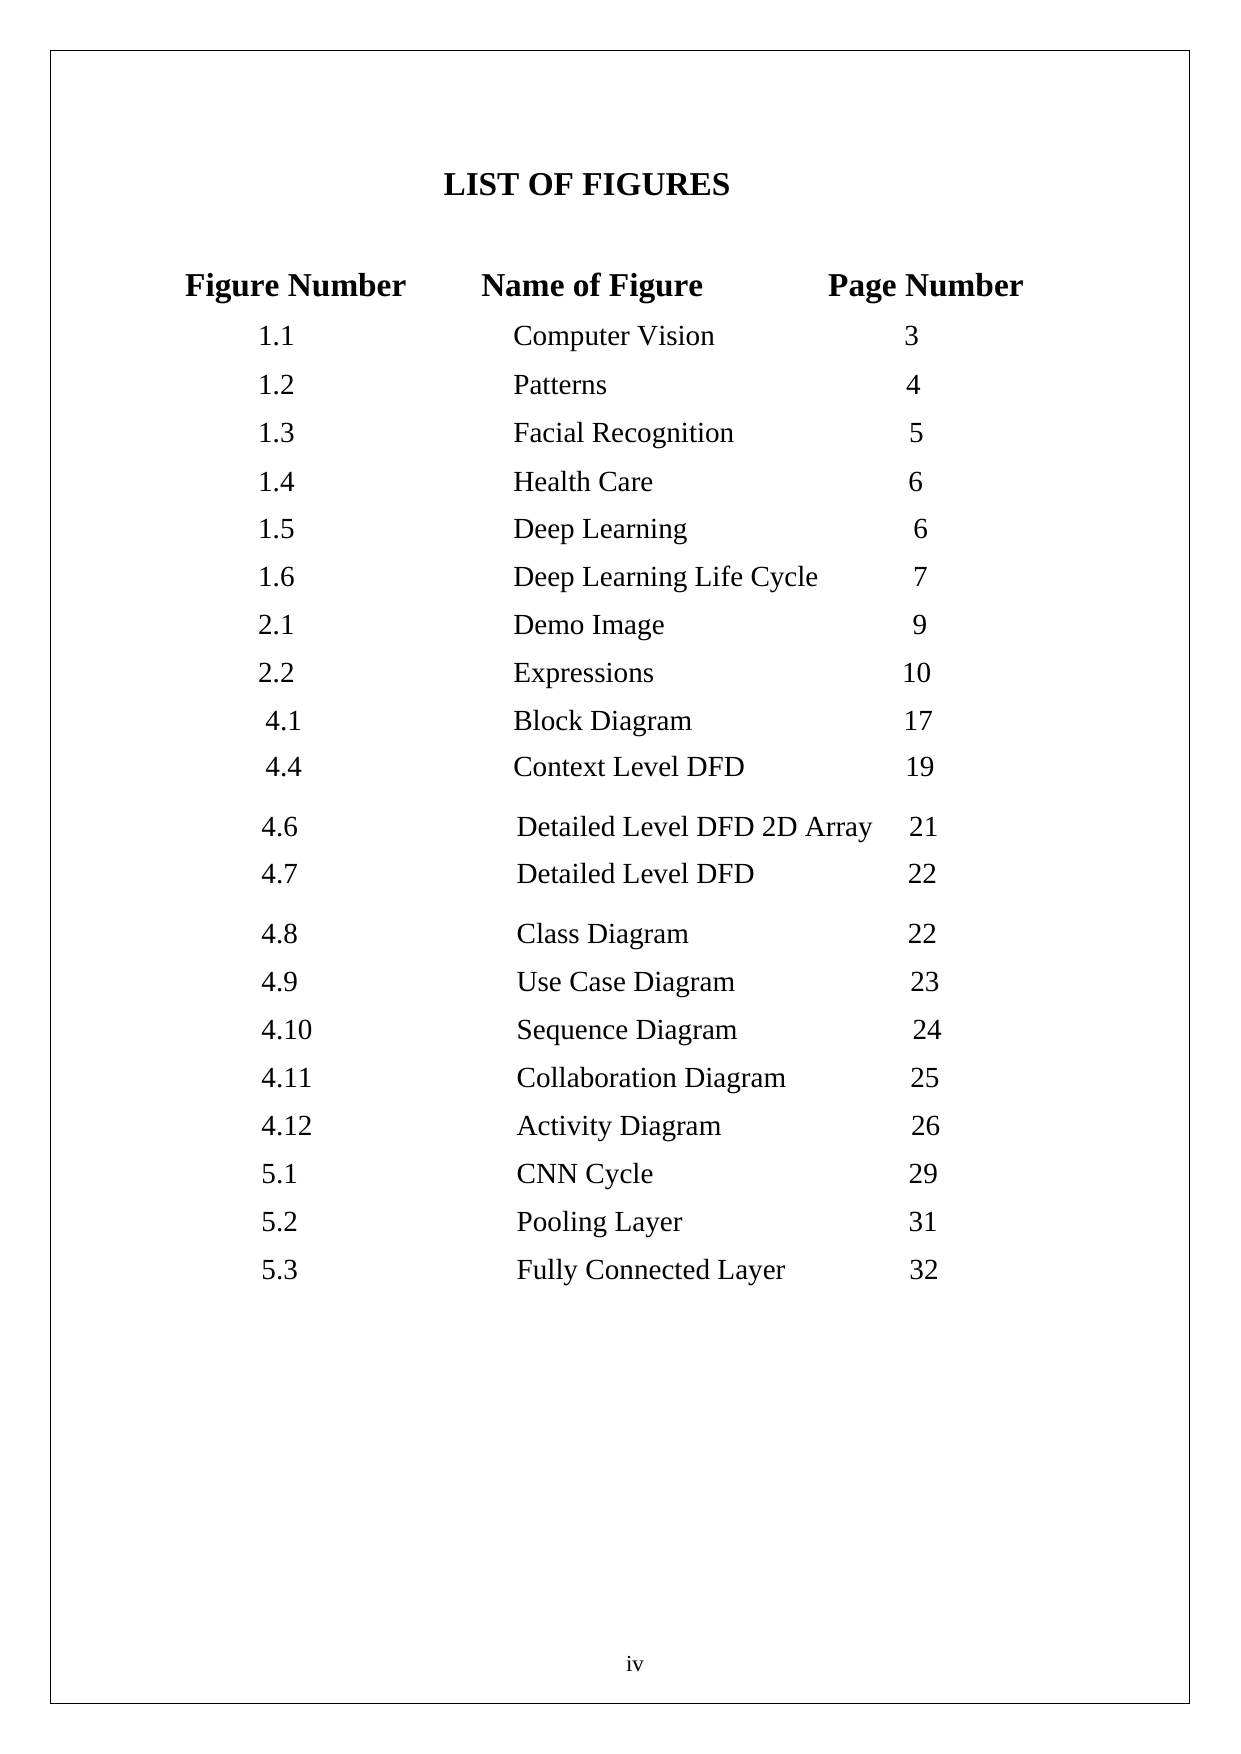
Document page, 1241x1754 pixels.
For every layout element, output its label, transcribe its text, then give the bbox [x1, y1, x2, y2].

table_header 4.6 Detailed Level DFD 2D Array 21 4.7 Detailed Level DFD 22 4.8 Class Diagram 22 4.9 Use Case Diagram 23 4.10 Sequence Diagram 24 4.11 Collaboration Diagram 25 4.12 Activity Diagram 26 5.1 CNN Cycle 29 5.2 Pooling Layer 31 5.3 Fully Connected Layer 32 [163, 256, 1106, 1285]
text LIST OF FIGURES [162, 164, 1107, 203]
